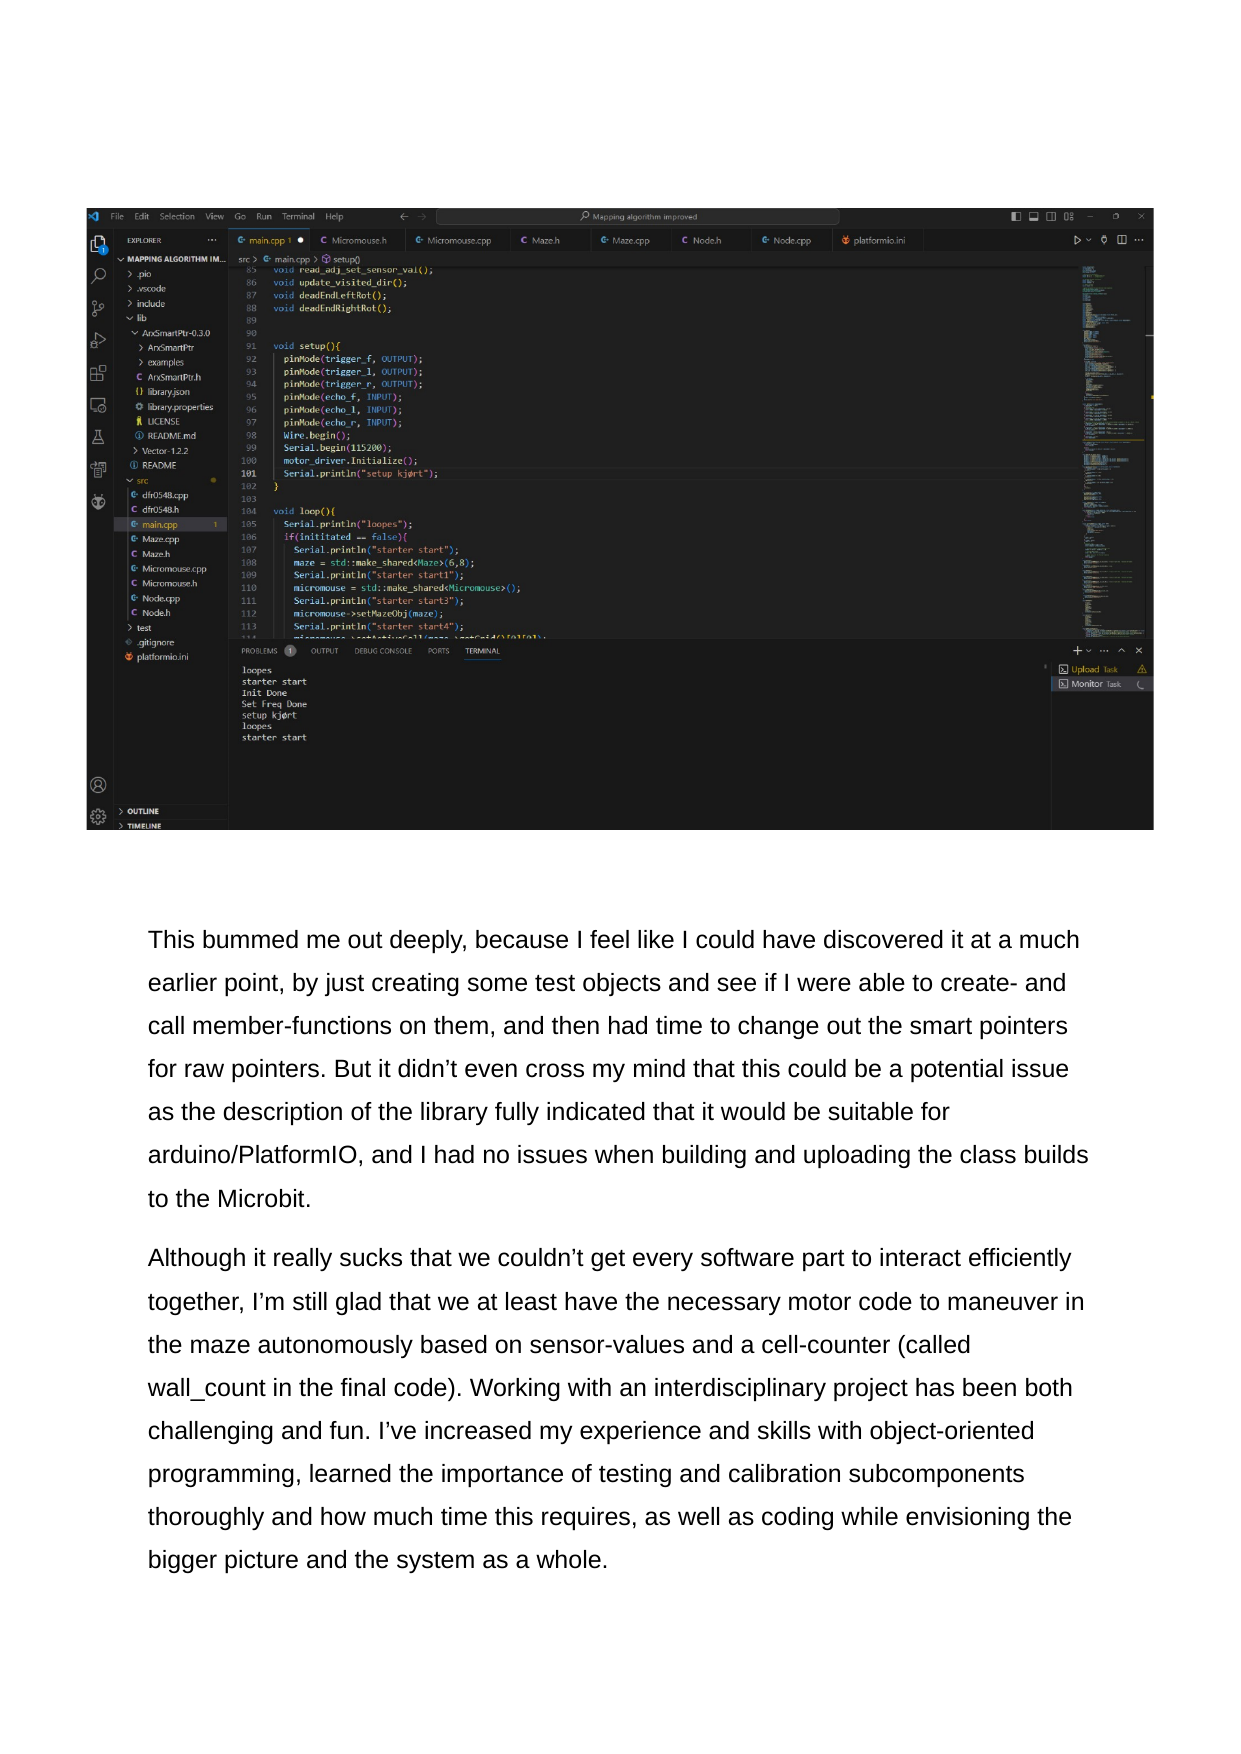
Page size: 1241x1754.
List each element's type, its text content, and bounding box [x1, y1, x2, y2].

picture [86, 208, 1154, 830]
text This bummed me out deeply, because I feel like I could have discovered it at a much earlier point, by just creating some test objects and see if I were able to create- and call member-functions on them, and then had time to change out the smart pointers for raw pointers. But it didn’t even cross my mind that this could be a potential issue as the description of the library fully indicated that it would be suitable for arduino/PlatformIO, and I had no issues when building and uploading the class builds to the Microbit. [148, 925, 1093, 1212]
text Although it really sucks that we couldn’t get every software part to interact efficiently together, I’m still glad that we at least have the necessary motor code to maneuver in the maze autonomously based on sensor-values and a cell-counter (called wall_count in the final code). Working with an interdisciplinary project has been both challenging and fun. I’ve increased my experience and skills with object-oriented programming, learned the importance of testing and calibration subcomponents thoroughly and how much time this requires, as well as coding while envisioning the bigger picture and the system as a whole. [148, 1243, 1093, 1574]
